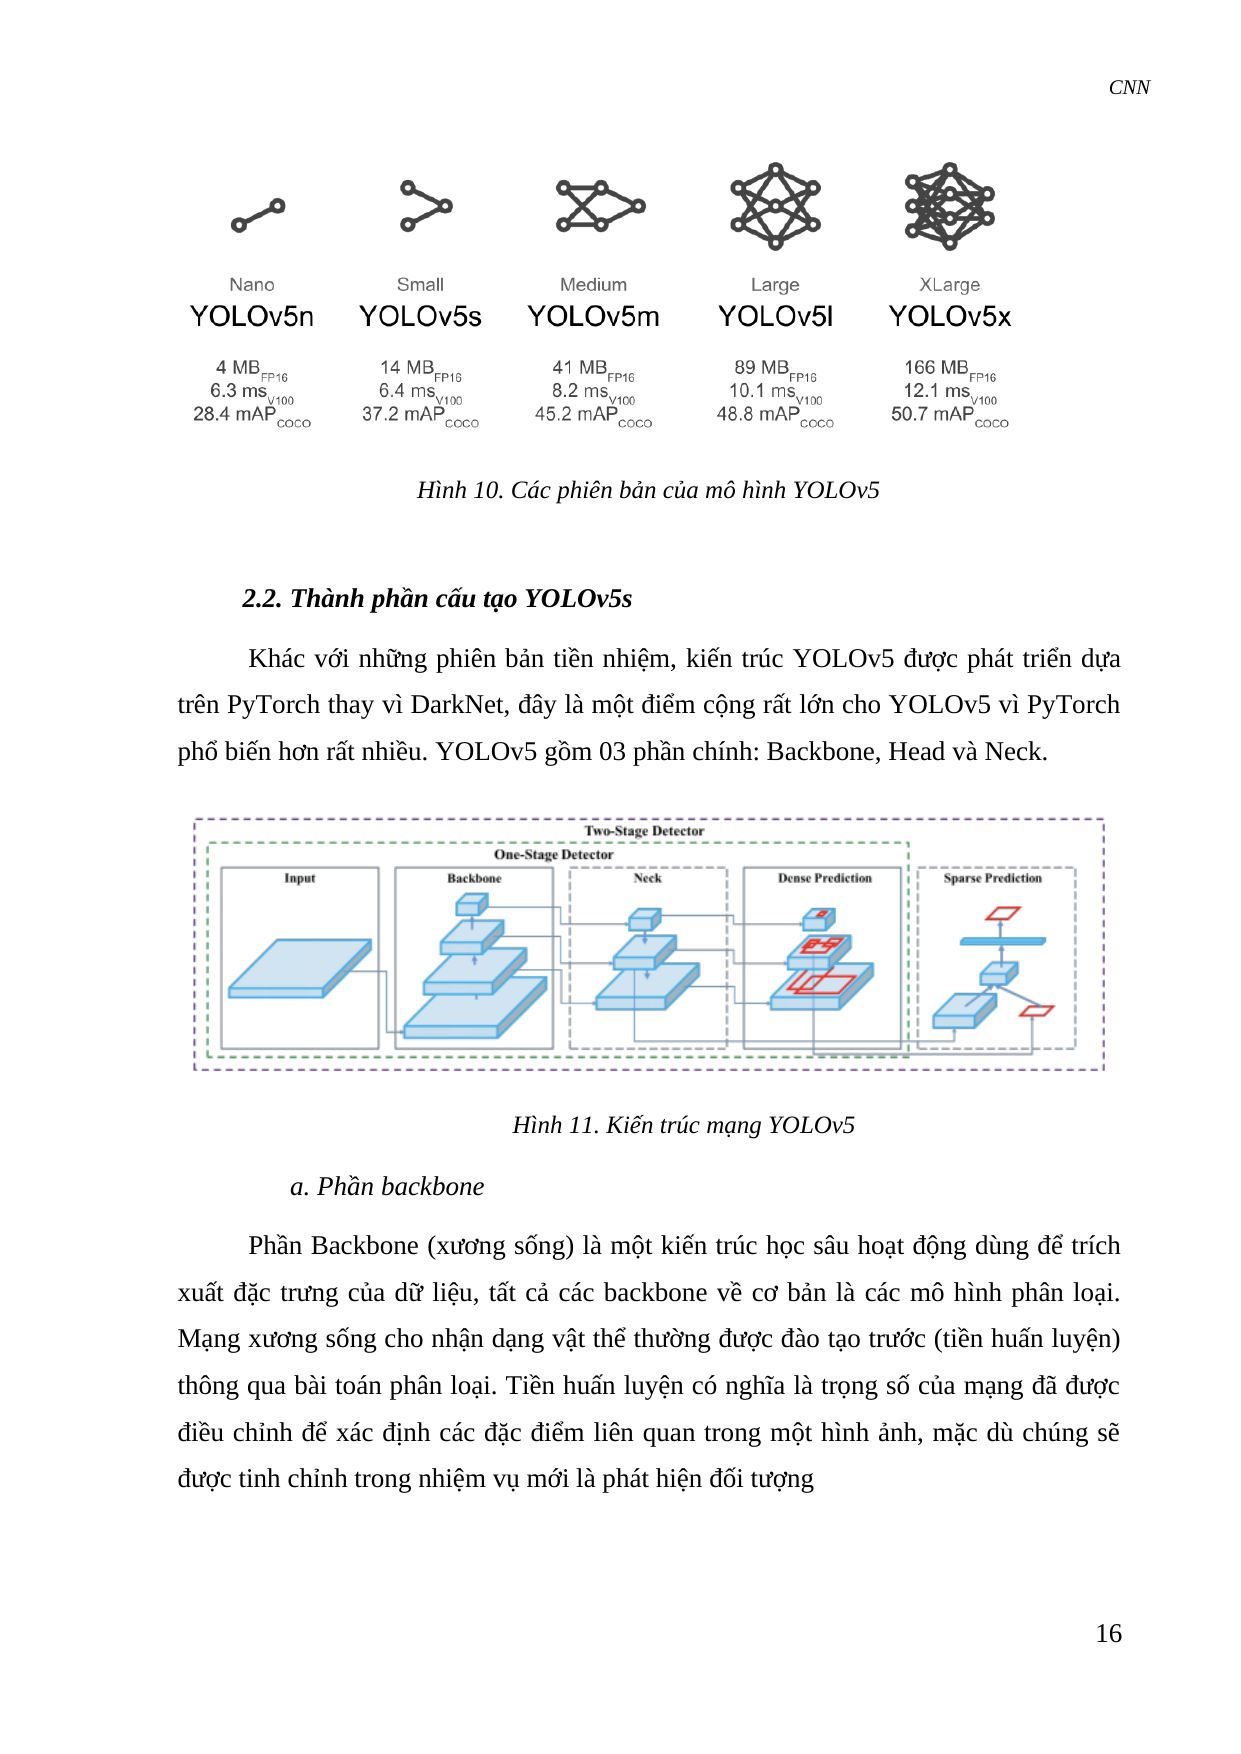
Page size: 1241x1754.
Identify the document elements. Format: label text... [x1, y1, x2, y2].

text Hình 11. Kiến trúc mạng YOLOv5 [177, 1110, 1122, 1139]
subtitle Thành phần cấu tạo YOLOv5s [242, 582, 1122, 614]
text Hình 10. Các phiên bản của mô hình YOLOv5 [177, 475, 1122, 550]
text Phần Backbone (xương sống) là một kiến trúc học sâu hoạt động dùng để trích xuất đặc trưng của dữ liệu, tất cả các backbone về cơ bản là các mô hình phân loại. Mạng xương sống cho nhận dạng vật thể thường được đào tạo trước (tiền huấn luyện) thông qua bài toán phân loại. Tiền huấn luyện có nghĩa là trọng số của mạng đã được điều chỉnh để xác định các đặc điểm liên quan trong một hình ảnh, mặc dù chúng sẽ được tinh chỉnh trong nhiệm vụ mới là phát hiện đối tượng [177, 1229, 1122, 1494]
subtitle Phần backbone [290, 1170, 1122, 1201]
picture [177, 798, 1123, 1078]
picture [177, 147, 1026, 443]
text Khác với những phiên bản tiền nhiệm, kiến trúc YOLOv5 được phát triển dựa trên PyTorch thay vì DarkNet, đây là một điểm cộng rất lớn cho YOLOv5 vì PyTorch phổ biến hơn rất nhiều. YOLOv5 gồm 03 phần chính: Backbone, Head và Neck. [177, 642, 1122, 766]
